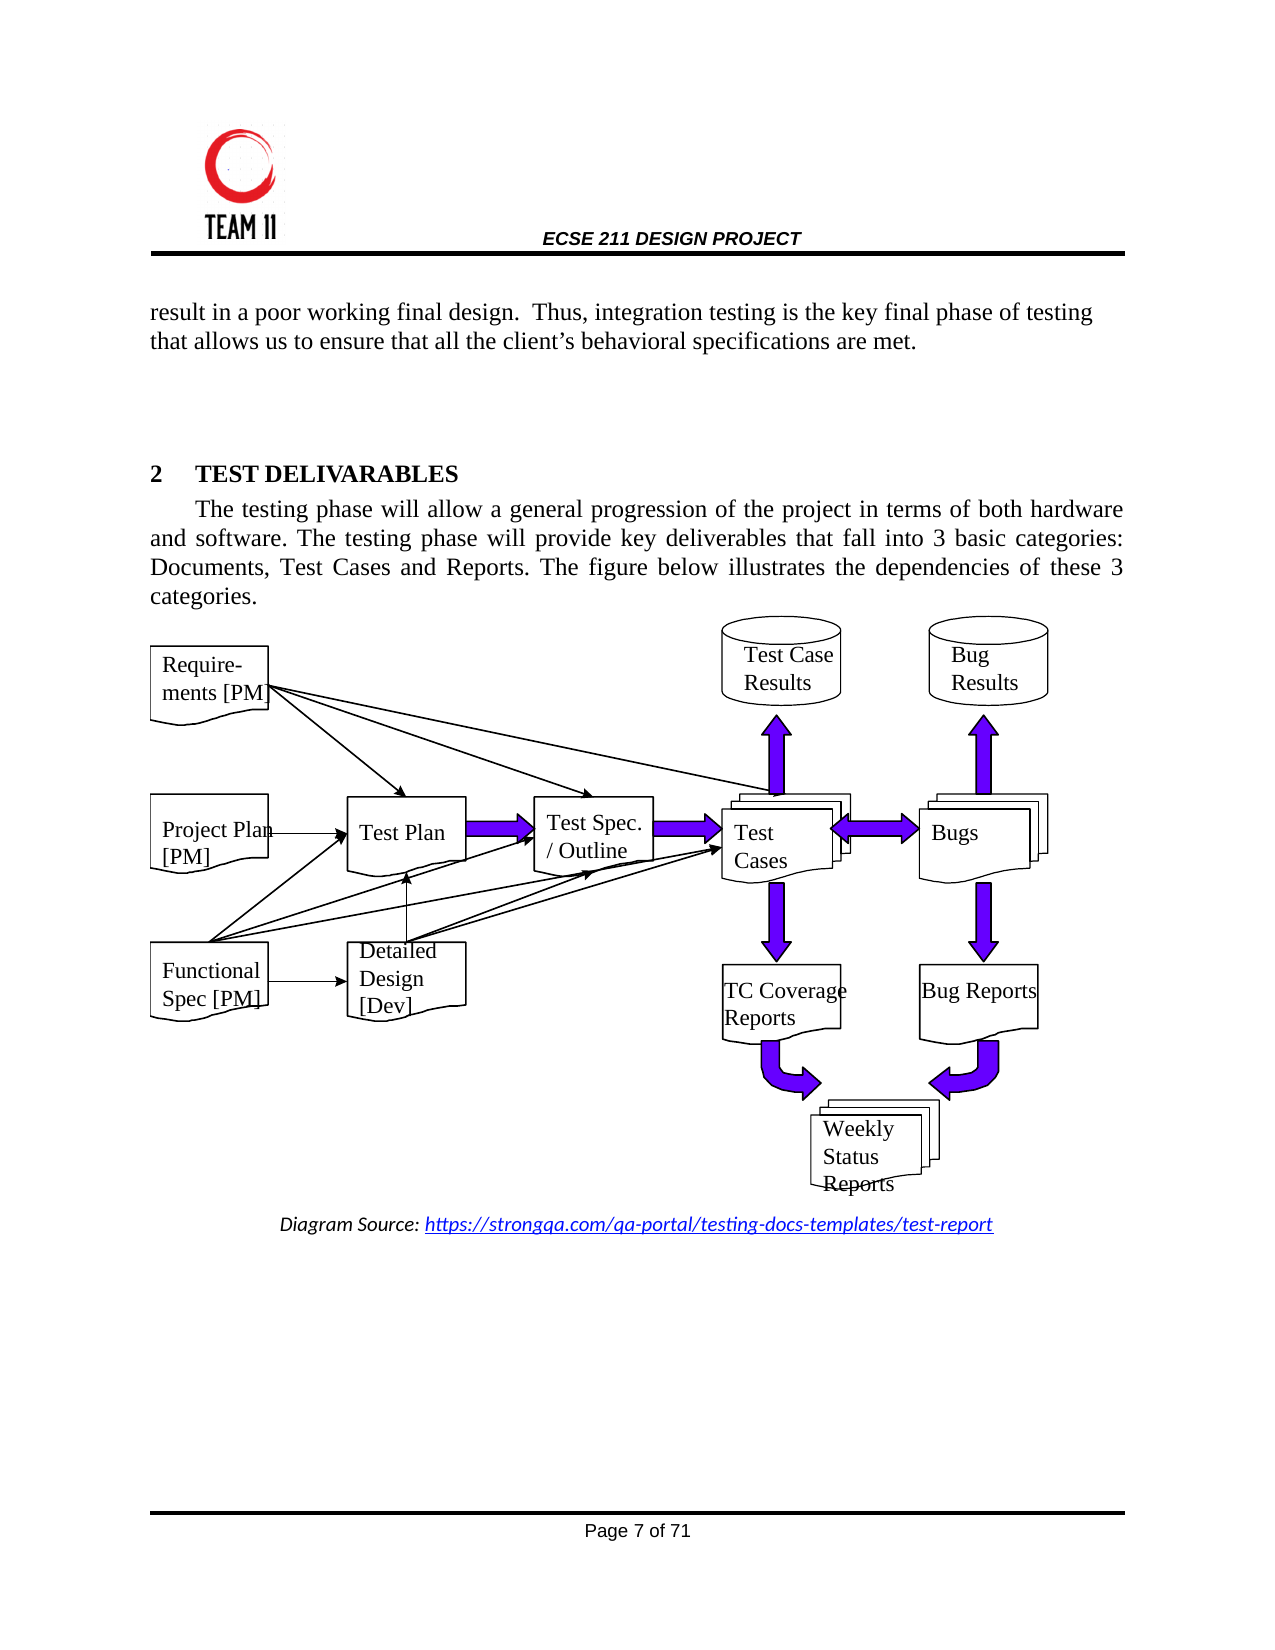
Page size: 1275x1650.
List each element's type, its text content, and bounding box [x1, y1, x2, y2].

text The testing phase will allow a general progression of the project in terms of both hardware and software. The testing phase will provide key deliverables that fall into 3 basic categories: Documents, Test Cases and Reports. The figure below illustrates the dependencies of these 3 categories. [150, 494, 1125, 609]
picture [197, 120, 286, 245]
text Diagram Source: https://strongqa.com/qa-portal/testing-docs-templates/test-report [150, 1211, 1125, 1236]
subtitle TEST DELIVARABLES [150, 459, 1125, 488]
